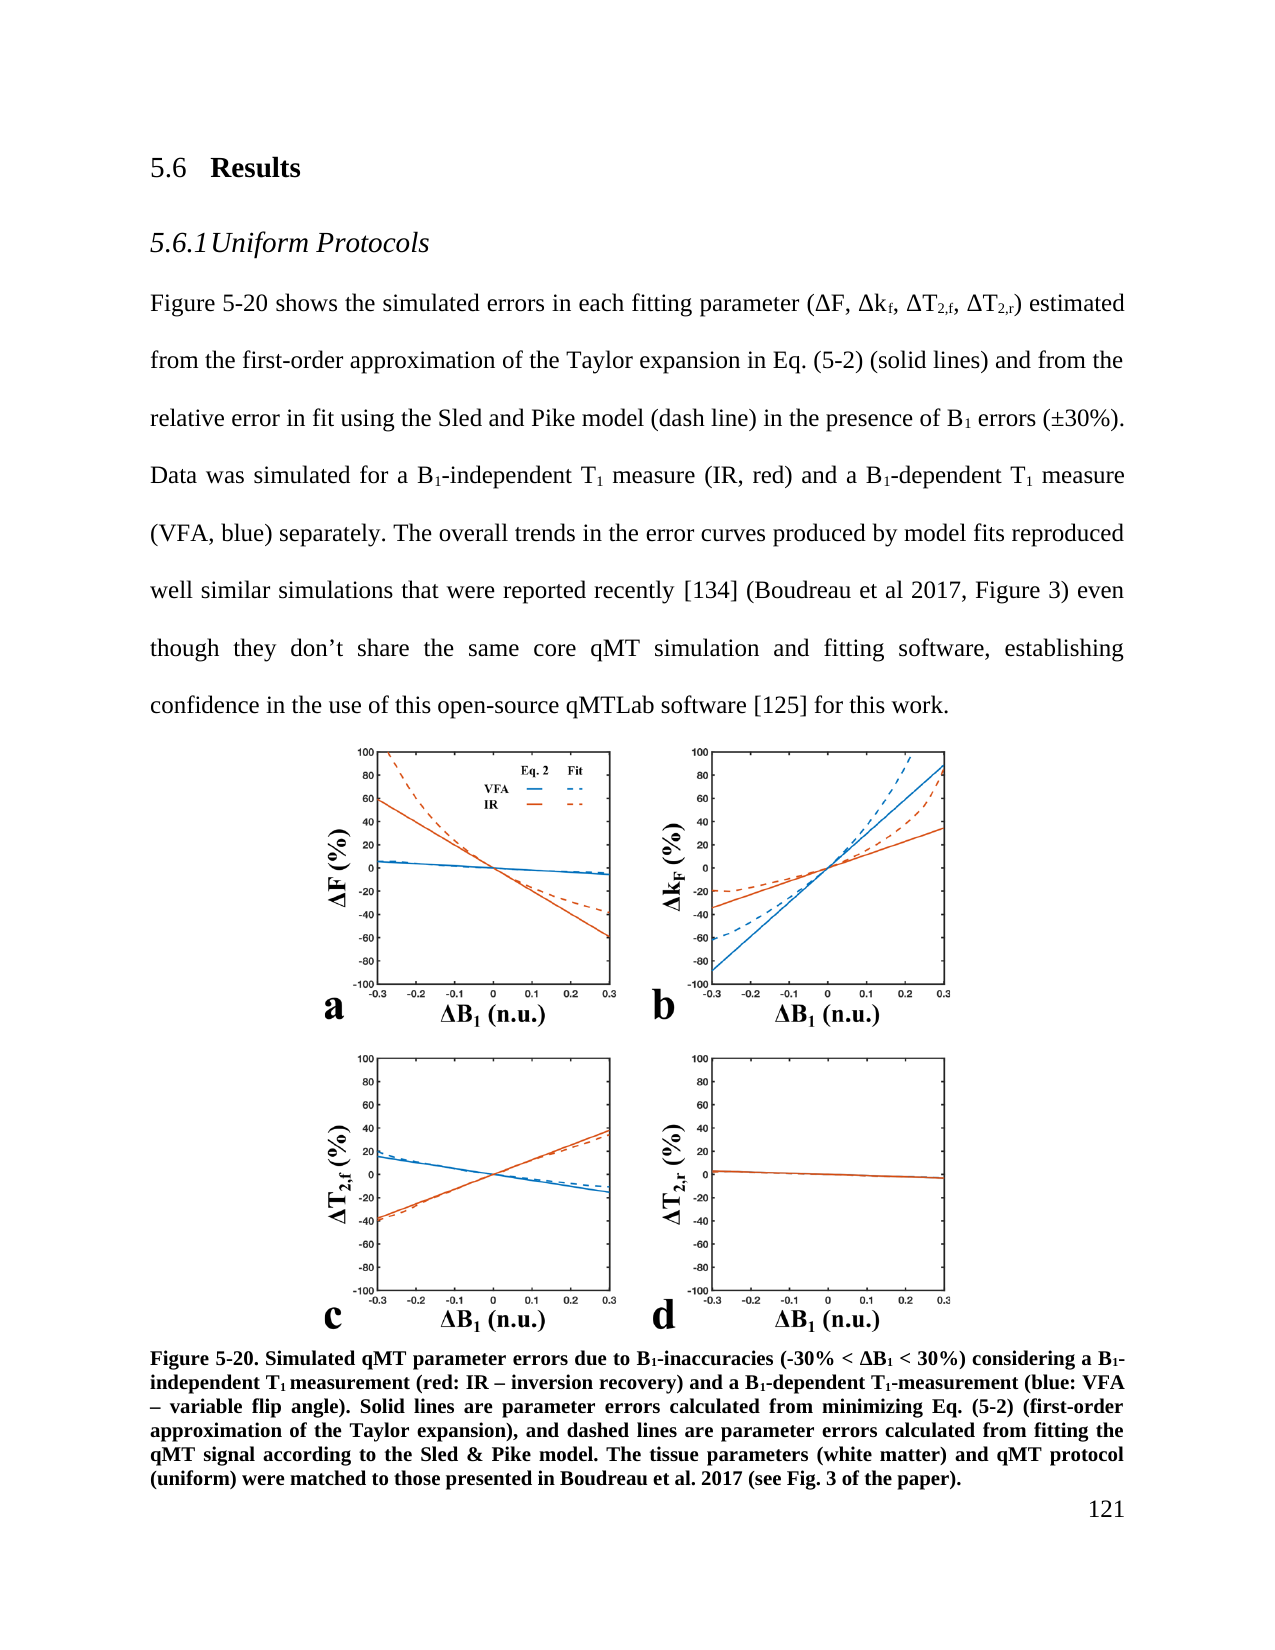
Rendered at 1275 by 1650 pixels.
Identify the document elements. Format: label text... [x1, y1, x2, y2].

picture [324, 748, 951, 1332]
subtitle Uniform Protocols [150, 225, 1125, 259]
subtitle Results [150, 150, 1125, 183]
